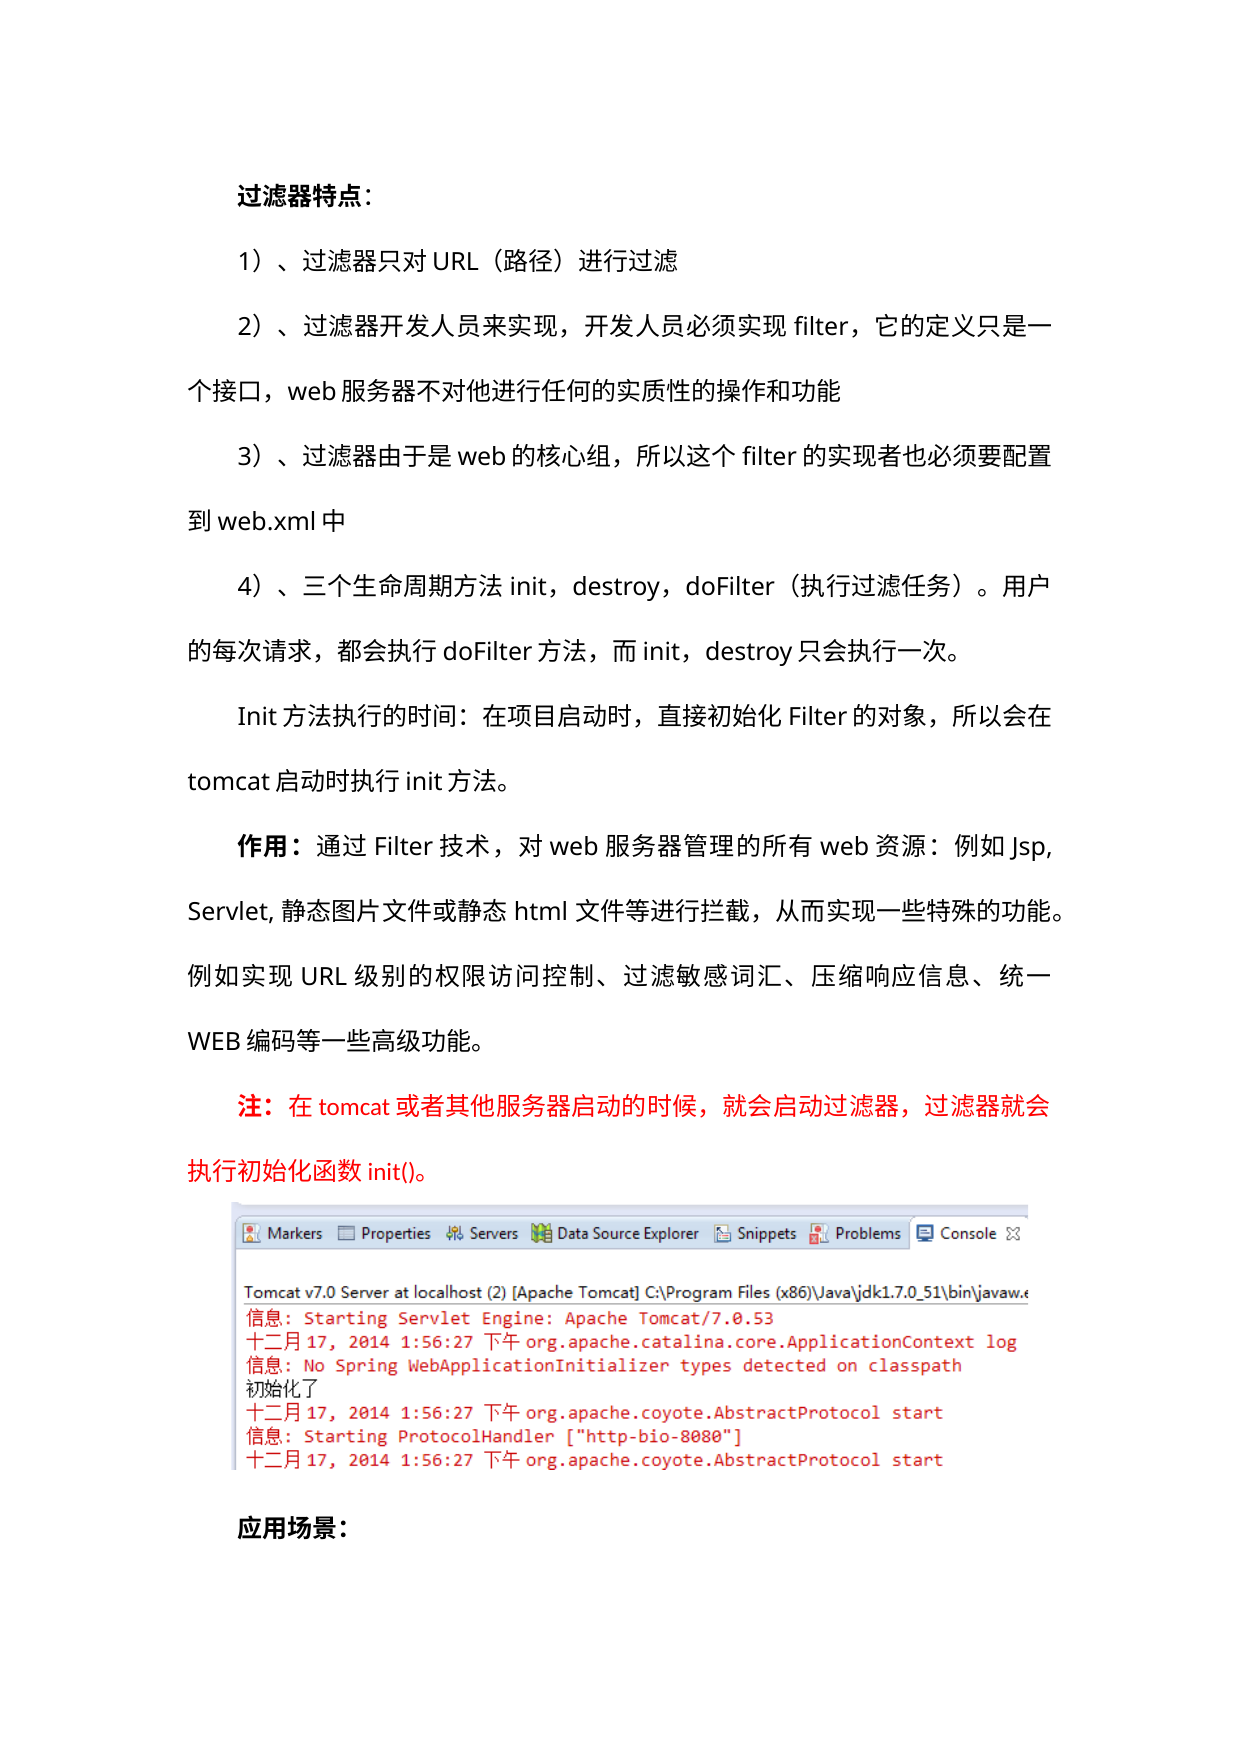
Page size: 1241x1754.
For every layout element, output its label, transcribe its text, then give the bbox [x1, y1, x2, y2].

text Init方法执行的时间：在项目启动时，直接初始化Filter的对象，所以会在tomcat启动时执行init方法。 [187, 682, 1053, 812]
text 2）、过滤器开发人员来实现，开发人员必须实现filter，它的定义只是一个接口，web服务器不对他进行任何的实质性的操作和功能 [187, 292, 1053, 422]
text 应用场景： [187, 1494, 1053, 1559]
text 4）、三个生命周期方法init，destroy，doFilter（执行过滤任务）。用户的每次请求，都会执行doFilter方法，而init，destroy只会执行一次。 [187, 552, 1053, 682]
text 过滤器特点： [187, 162, 1053, 227]
text 3）、过滤器由于是web的核心组，所以这个filter的实现者也必须要配置到web.xml中 [187, 422, 1053, 552]
text 注：在tomcat或者其他服务器启动的时候，就会启动过滤器，过滤器就会执行初始化函数init()。 [187, 1072, 1053, 1202]
picture [231, 1202, 1029, 1470]
text 作用：通过Filter技术，对web服务器管理的所有web资源：例如Jsp, Servlet, 静态图片文件或静态 html 文件等进行拦截，从而实现一些特殊的功能。例如实现URL级别的权限访问控制、过滤敏感词汇、压缩响应信息、统一WEB编码等一些高级功能。 [187, 812, 1053, 1072]
text 1）、过滤器只对URL（路径）进行过滤 [187, 227, 1053, 292]
